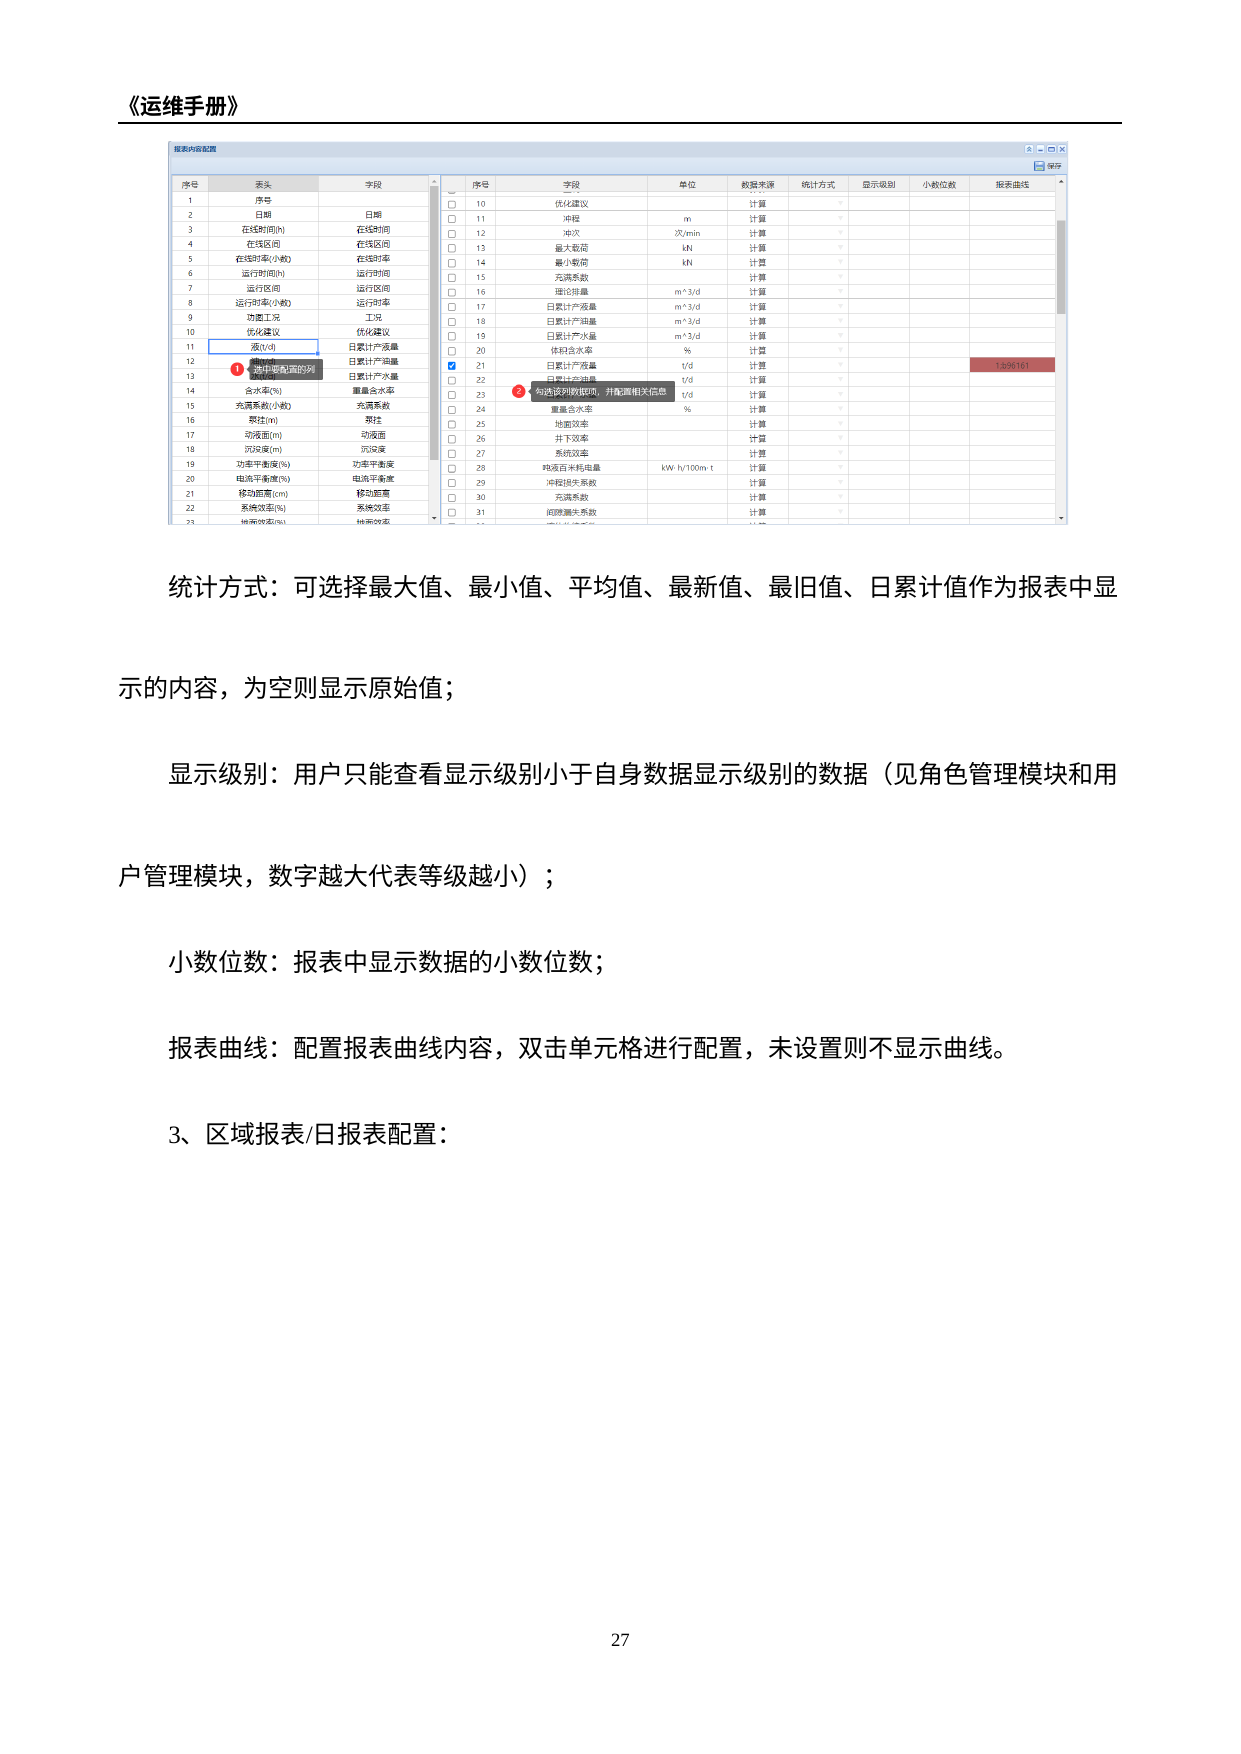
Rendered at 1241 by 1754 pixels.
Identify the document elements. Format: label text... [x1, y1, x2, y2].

picture [168, 141, 1069, 525]
text 小数位数：报表中显示数据的小数位数； [118, 927, 1122, 995]
text 3、区域报表/日报表配置： [118, 1099, 1122, 1167]
text 统计方式：可选择最大值、最小值、平均值、最新值、最旧值、日累计值作为报表中显示的内容，为空则显示原始值； [118, 551, 1122, 721]
text 显示级别：用户只能查看显示级别小于自身数据显示级别的数据（见角色管理模块和用户管理模块，数字越大代表等级越小）； [118, 739, 1122, 909]
text 报表曲线：配置报表曲线内容，双击单元格进行配置，未设置则不显示曲线。 [118, 1013, 1122, 1081]
